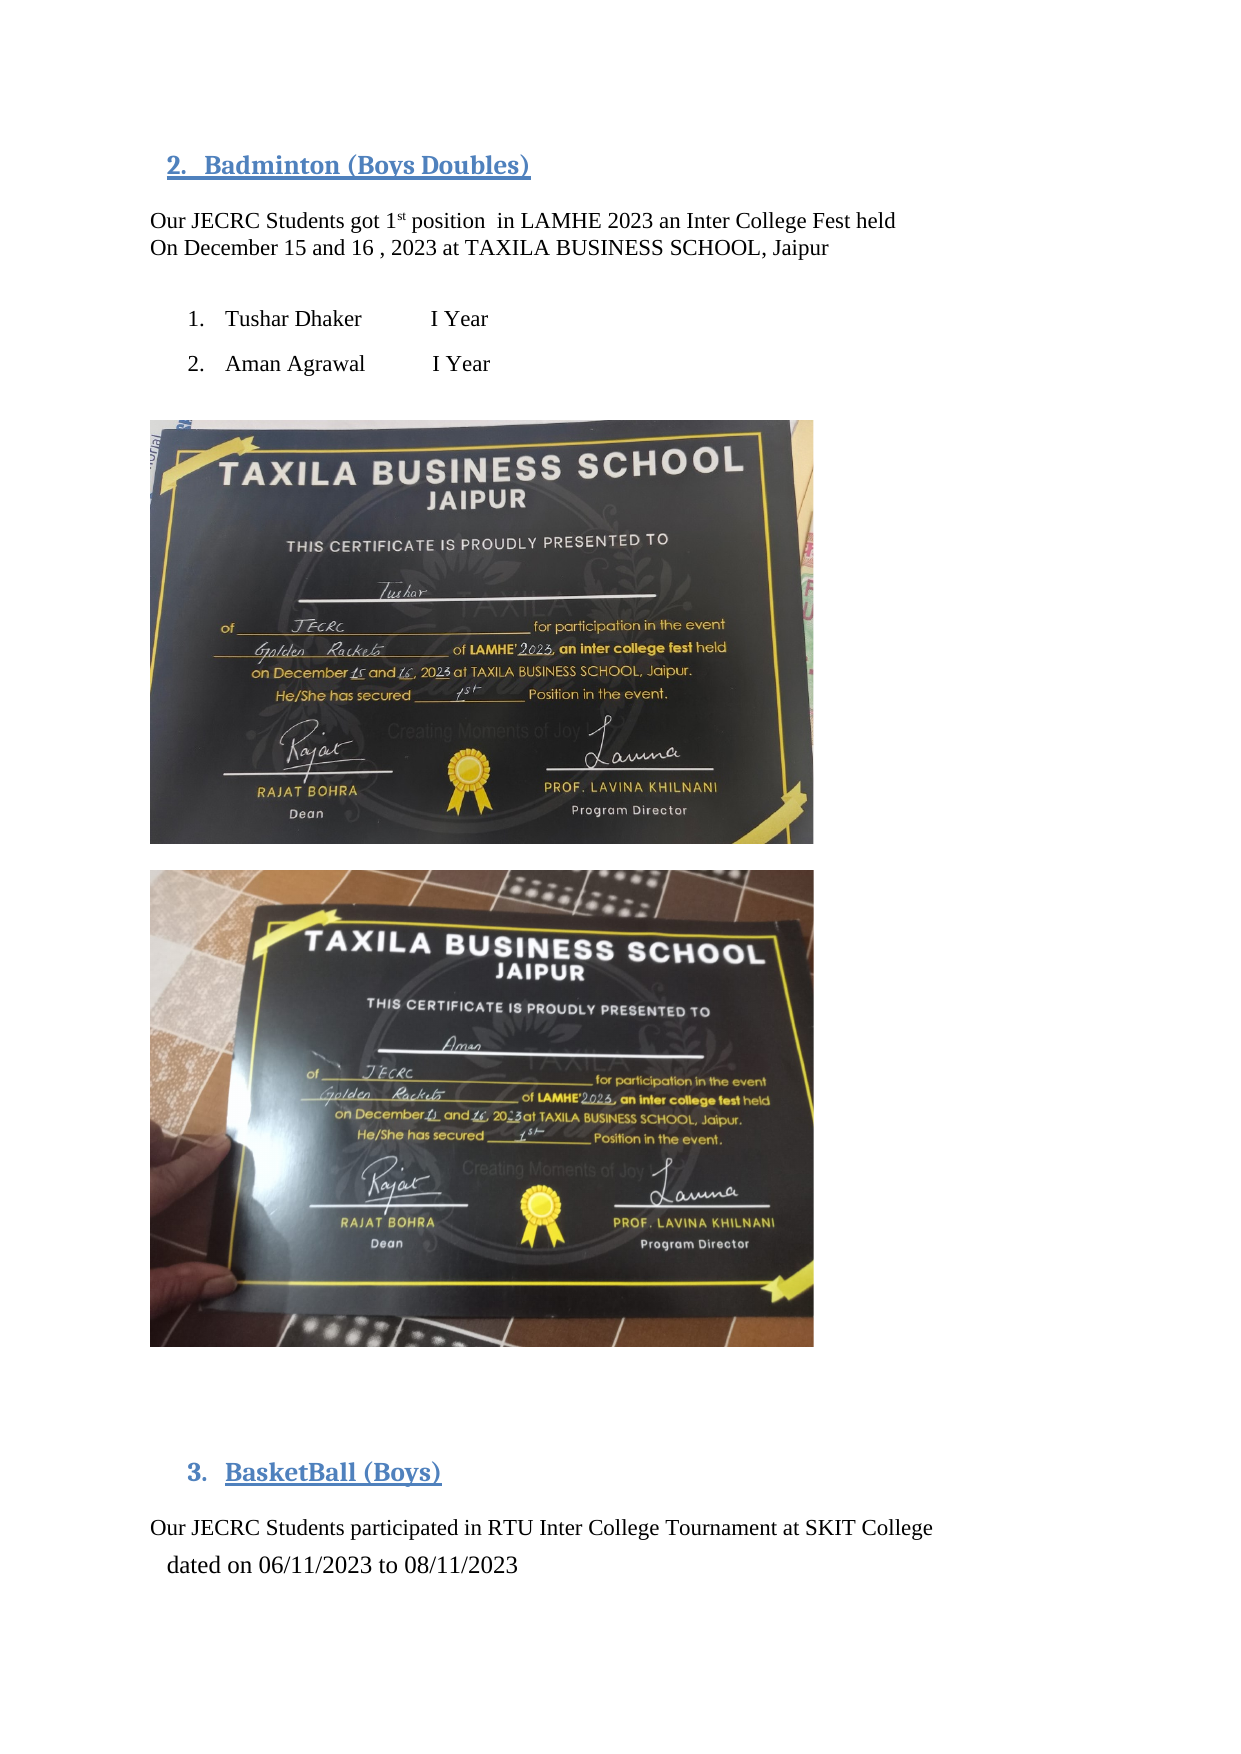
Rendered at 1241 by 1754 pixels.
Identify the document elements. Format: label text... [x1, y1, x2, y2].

list Tushar Dhaker I Year [187, 305, 1090, 331]
subtitle Badminton (Boys Doubles) [167, 150, 1090, 181]
text Our JECRC Students participated in RTU Inter College Tournament at SKIT College [150, 1514, 1090, 1541]
list Aman Agrawal I Year [187, 349, 1090, 376]
picture [150, 420, 814, 844]
subtitle BasketBall (Boys) [187, 1457, 1090, 1488]
text Our JECRC Students got 1st position in LAMHE 2023 an Inter College Fest held [150, 207, 1090, 234]
picture [150, 870, 814, 1347]
text dated on 06/11/2023 to 08/11/2023 [167, 1550, 1001, 1579]
text On December 15 and 16 , 2023 at TAXILA BUSINESS SCHOOL, Jaipur [150, 234, 1090, 260]
